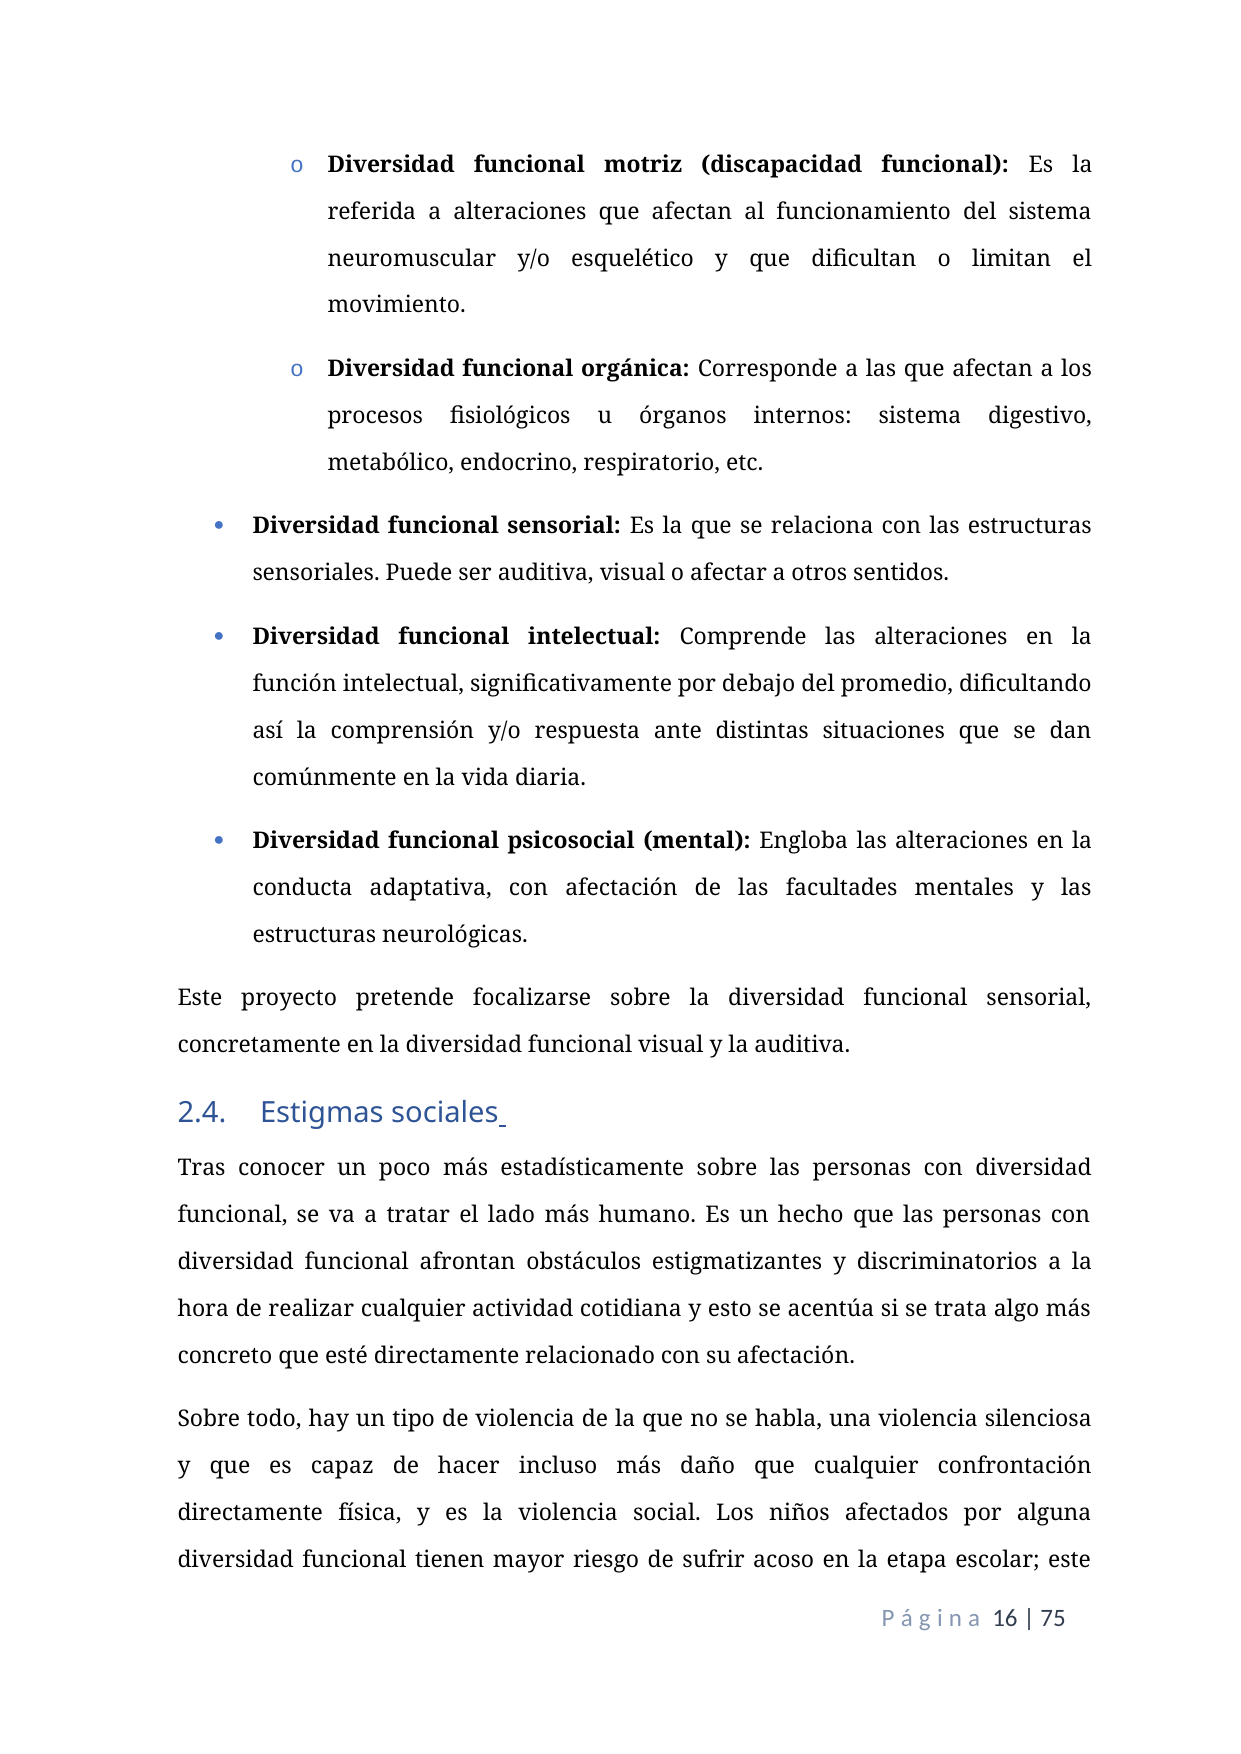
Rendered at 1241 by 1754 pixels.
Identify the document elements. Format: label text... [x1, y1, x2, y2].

list Diversidad funcional sensorial: Es la que se relaciona con las estructuras sensoriales. Puede ser auditiva, visual o afectar a otros sentidos. [215, 509, 1092, 587]
list Diversidad funcional psicosocial (mental): Engloba las alteraciones en la conducta adaptativa, con afectación de las facultades mentales y las estructuras neurológicas. [215, 824, 1092, 949]
text Tras conocer un poco más estadísticamente sobre las personas con diversidad funcional, se va a tratar el lado más humano. Es un hecho que las personas con diversidad funcional afrontan obstáculos estigmatizantes y discriminatorios a la hora de realizar cualquier actividad cotidiana y esto se acentúa si se trata algo más concreto que esté directamente relacionado con su afectación. [177, 1151, 1092, 1370]
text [177, 1402, 1092, 1574]
list Estigmas sociales [177, 1092, 1092, 1131]
text Este proyecto pretende focalizarse sobre la diversidad funcional sensorial, concretamente en la diversidad funcional visual y la auditiva. [177, 981, 1092, 1059]
list Diversidad funcional intelectual: Comprende las alteraciones en la función intelectual, significativamente por debajo del promedio, dificultando así la comprensión y/o respuesta ante distintas situaciones que se dan comúnmente en la vida diaria. [215, 620, 1092, 792]
list Diversidad funcional orgánica: Corresponde a las que afectan a los procesos fisiológicos u órganos internos: sistema digestivo, metabólico, endocrino, respiratorio, etc. [290, 352, 1092, 477]
list Diversidad funcional motriz (discapacidad funcional): Es la referida a alteraciones que afectan al funcionamiento del sistema neuromuscular y/o esquelético y que dificultan o limitan el movimiento. [290, 148, 1092, 320]
